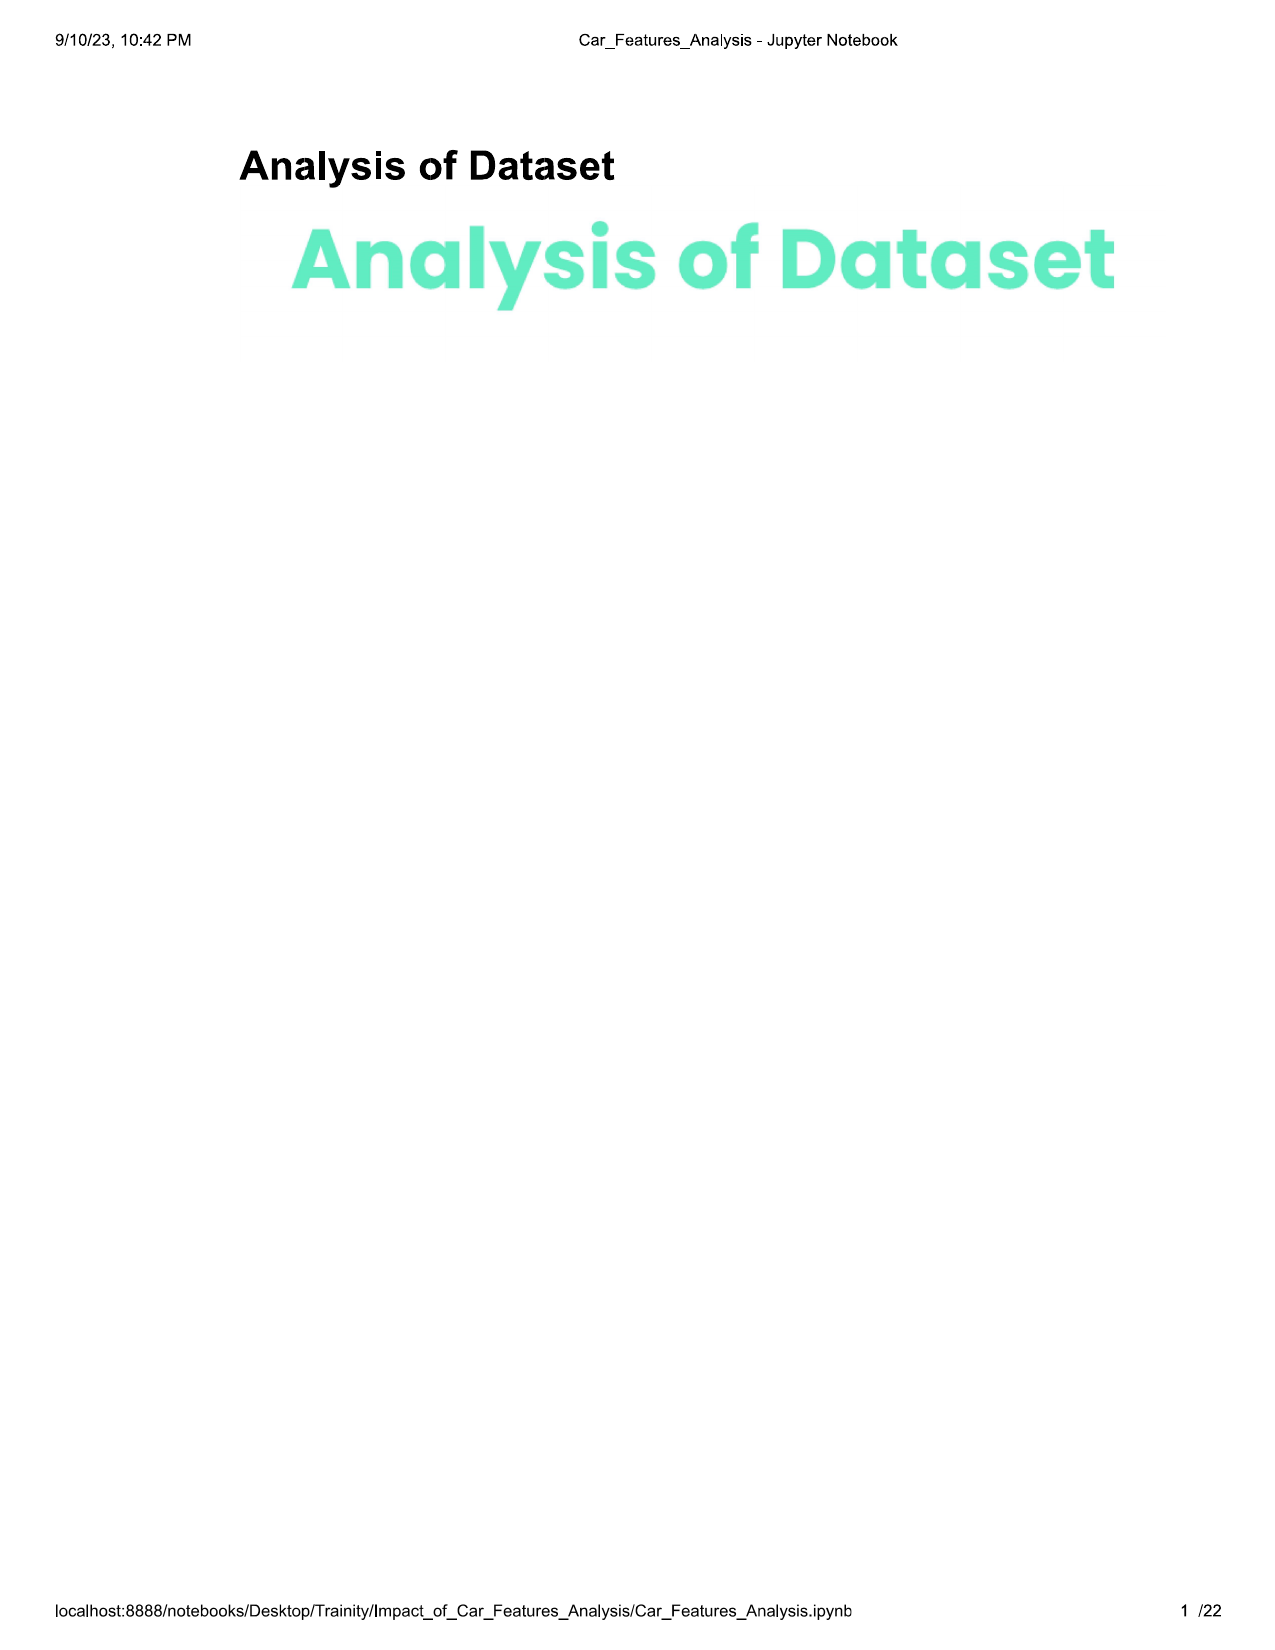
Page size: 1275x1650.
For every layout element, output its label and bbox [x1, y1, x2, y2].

picture [55, 1603, 852, 1620]
picture [240, 185, 1166, 362]
